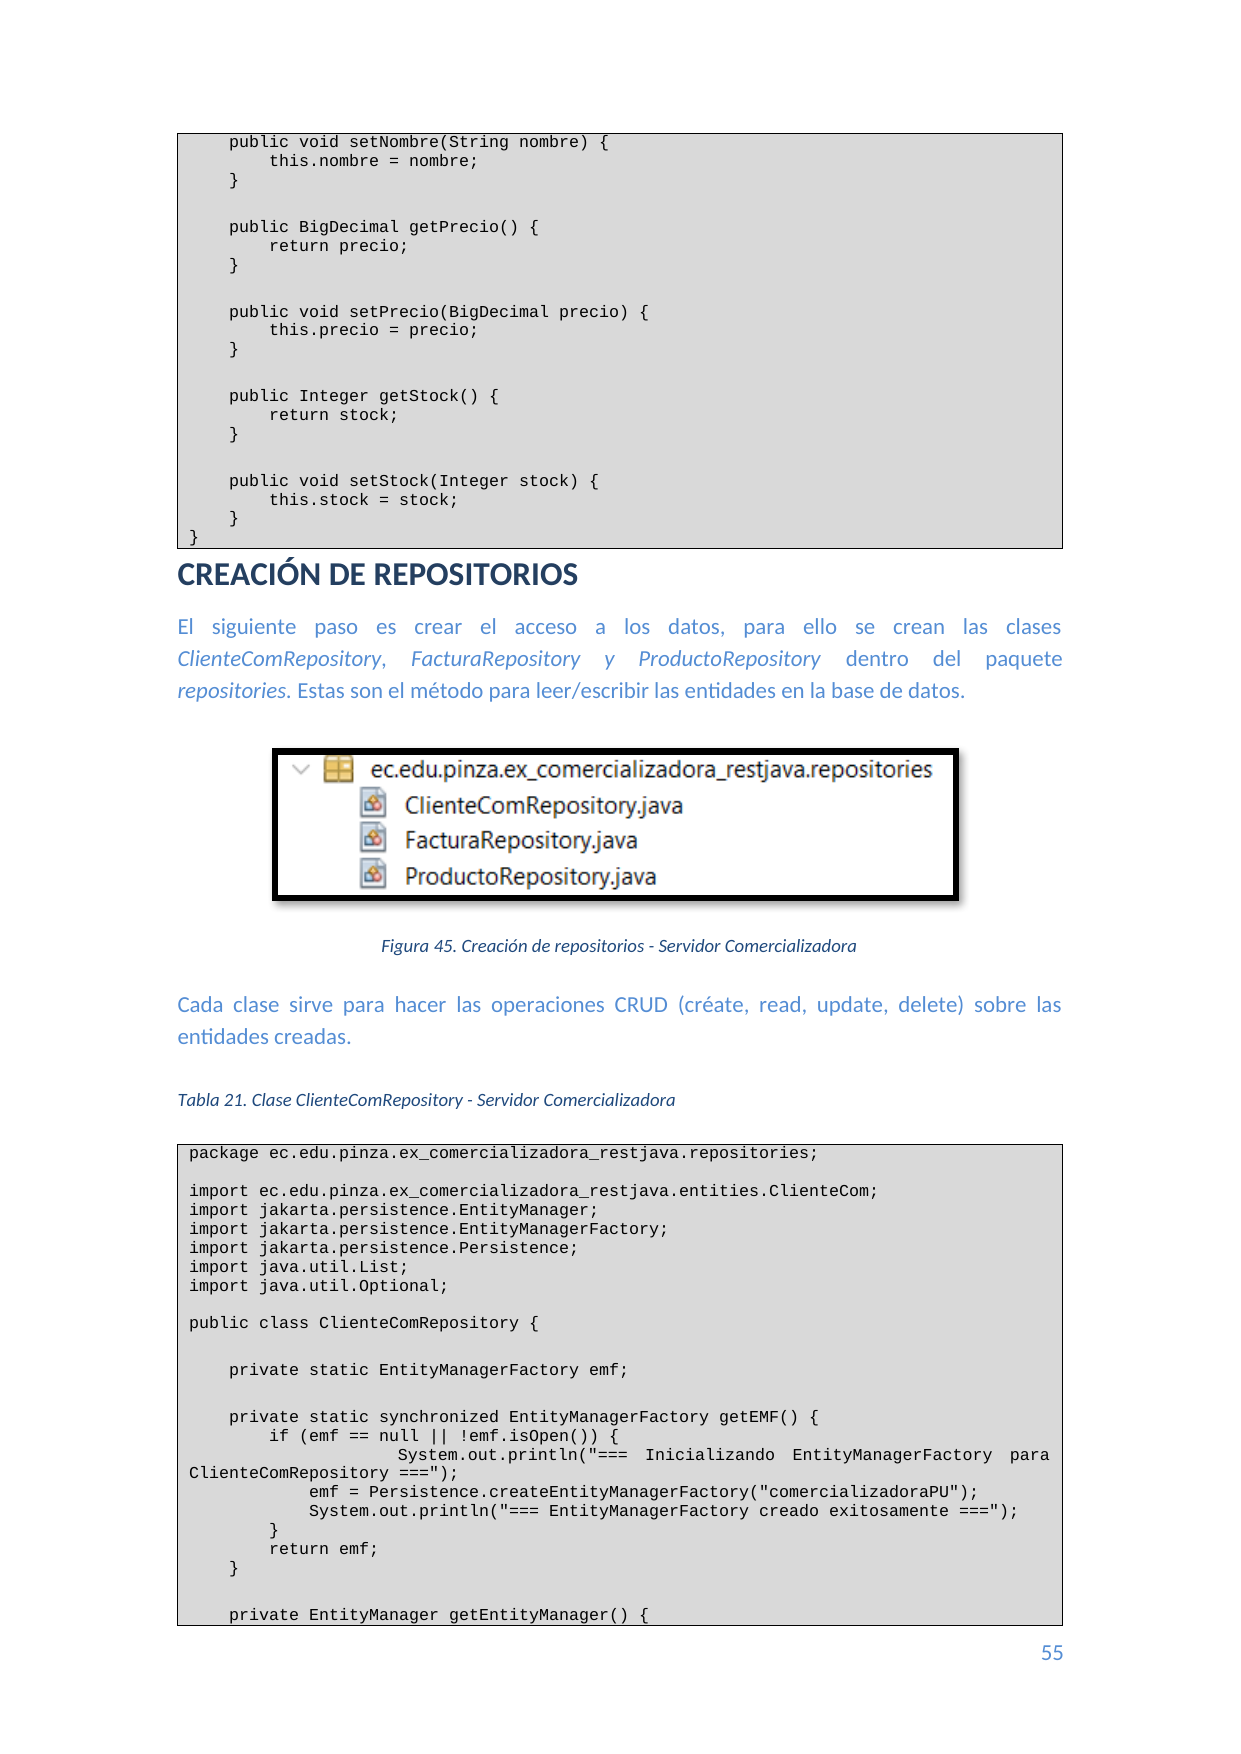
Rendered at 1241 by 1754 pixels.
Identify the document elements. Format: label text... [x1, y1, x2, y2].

text Cada clase sirve para hacer las operaciones CRUD (créate, read, update, delete) sobre las entidades creadas. [177, 990, 1063, 1050]
text El siguiente paso es crear el acceso a los datos, para ello se crean las clases ClienteComRepository, FacturaRepository y ProductoRepository dentro del paquete repositories. Estas son el método para leer/escribir las entidades en la base de datos. [177, 612, 1063, 704]
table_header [178, 134, 1062, 548]
picture [278, 755, 953, 895]
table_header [178, 1145, 1062, 1625]
subtitle CREACIÓN DE REPOSITORIOS [177, 553, 1063, 594]
text Figura 45. Creación de repositorios - Servidor Comercializadora [177, 934, 1063, 957]
